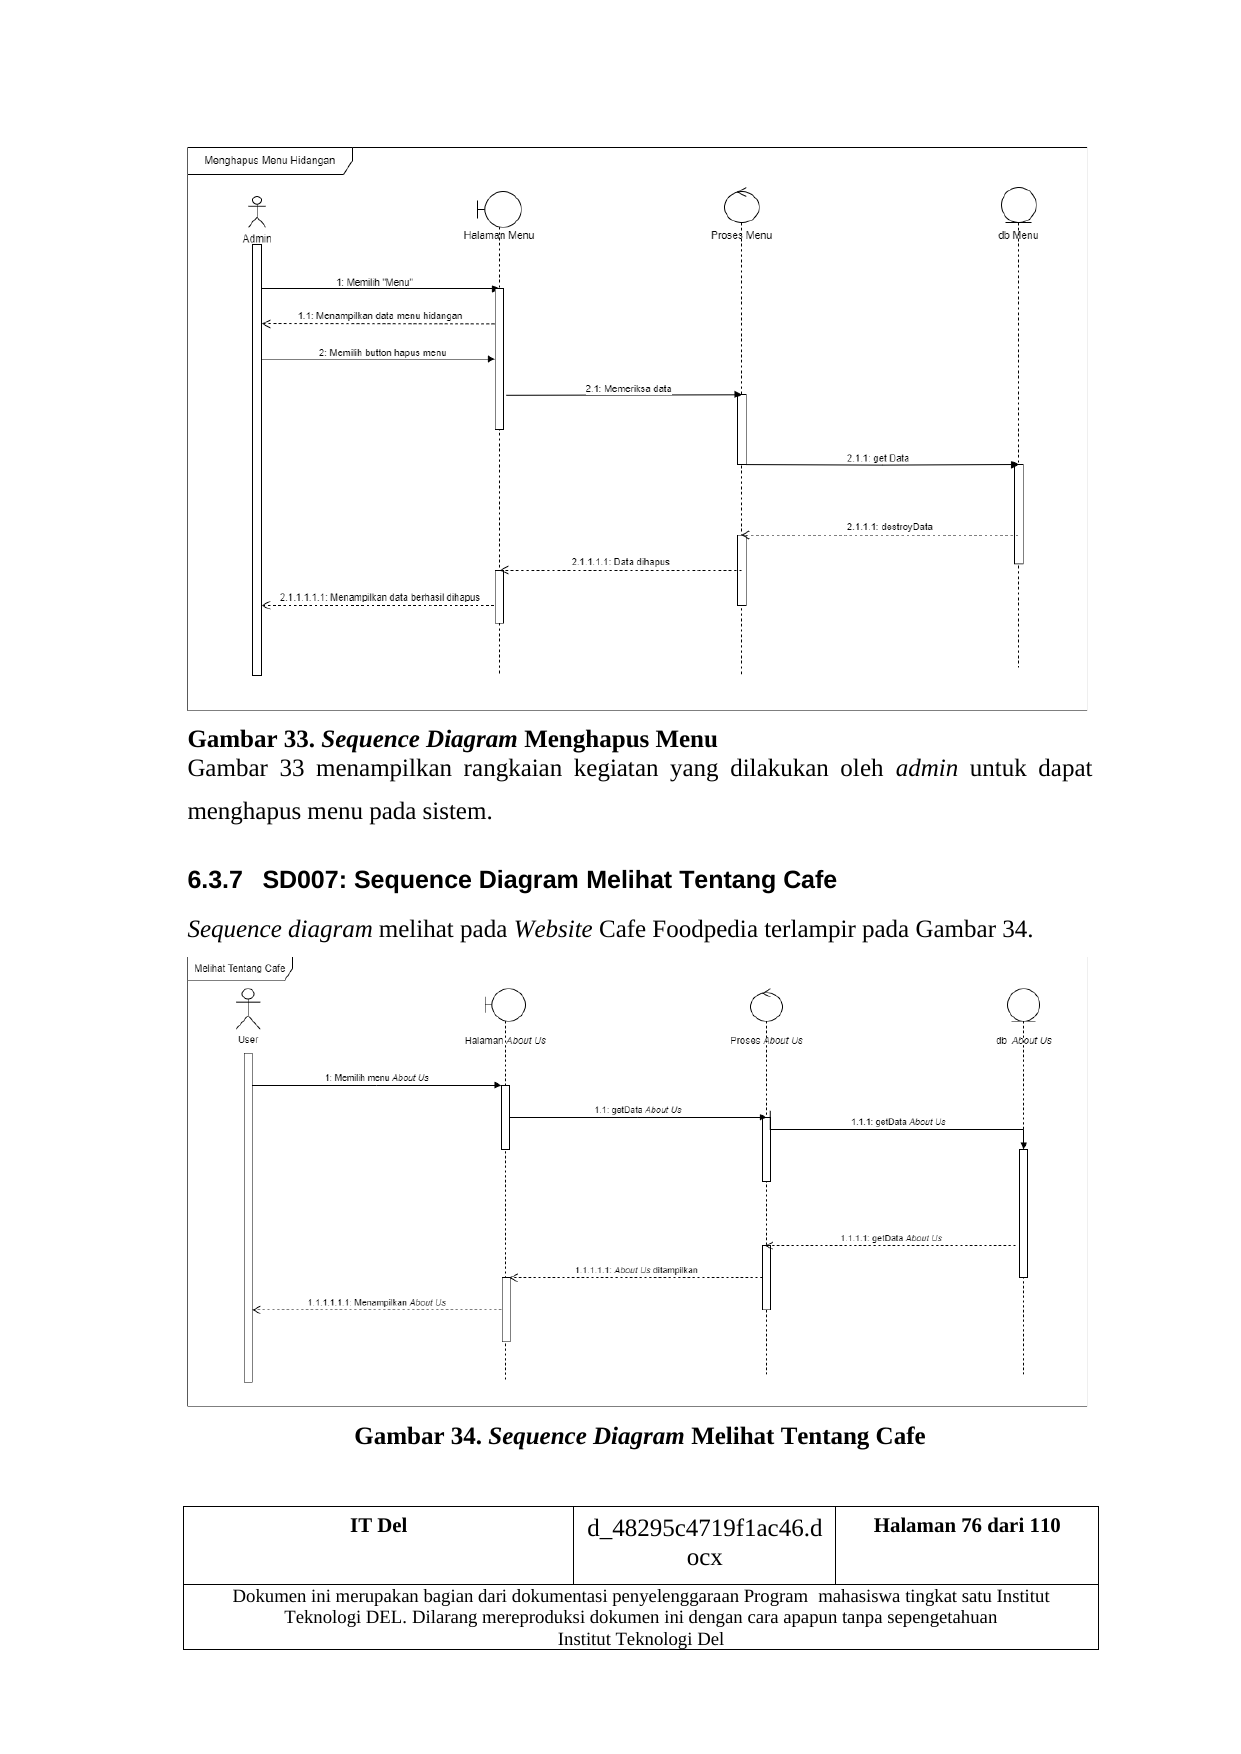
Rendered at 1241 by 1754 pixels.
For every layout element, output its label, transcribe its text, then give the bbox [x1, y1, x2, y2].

text Gambar 34. Sequence Diagram Melihat Tentang Cafe [187, 1421, 1092, 1450]
text Gambar 33. Sequence Diagram Menghapus Menu [187, 724, 1092, 753]
picture [187, 957, 1088, 1407]
text Gambar 33 menampilkan rangkaian kegiatan yang dilakukan oleh admin untuk dapat menghapus menu pada sistem. [187, 753, 1092, 825]
subtitle SD007: Sequence Diagram Melihat Tentang Cafe [187, 864, 1092, 893]
picture [187, 147, 1088, 711]
text Sequence diagram melihat pada Website Cafe Foodpedia terlampir pada Gambar 34. [187, 914, 1092, 943]
